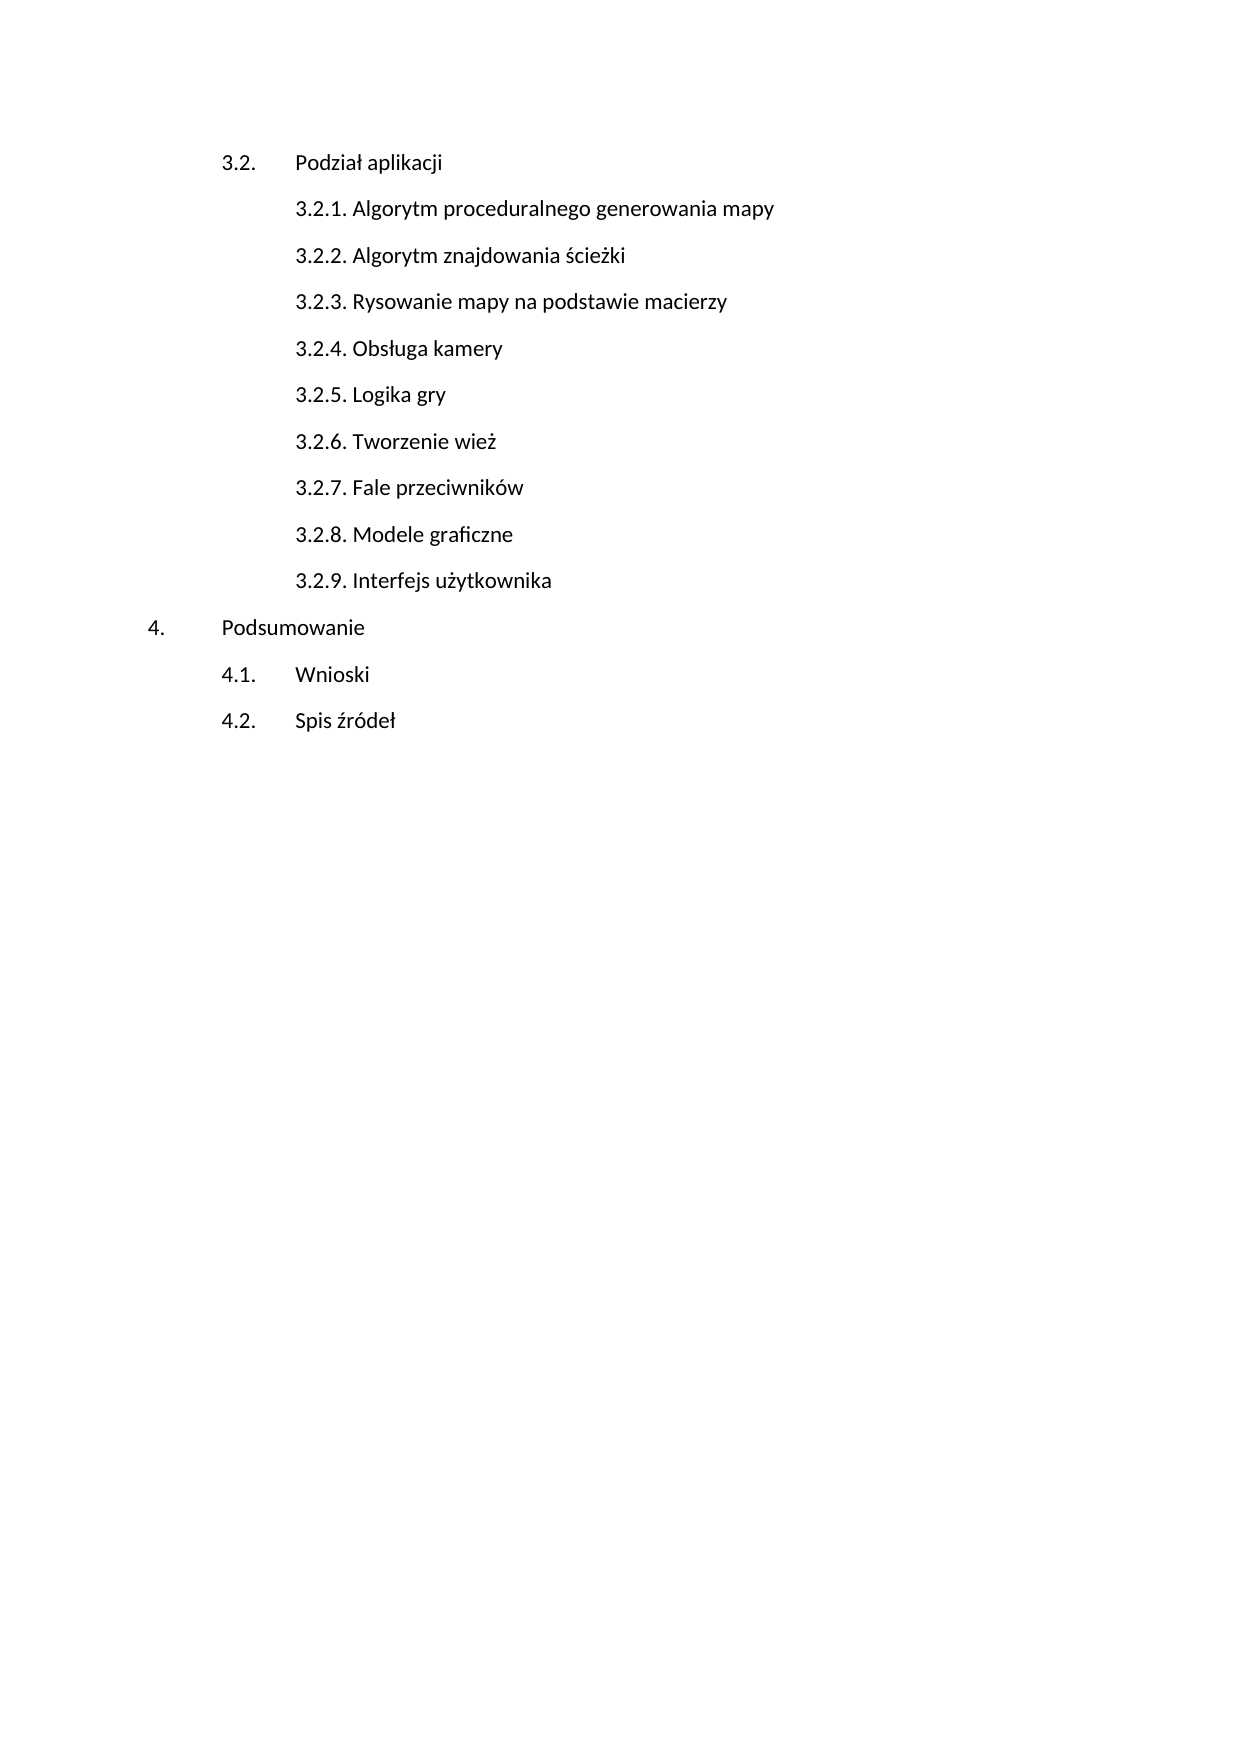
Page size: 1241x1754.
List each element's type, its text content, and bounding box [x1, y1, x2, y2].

text 3.2.9. Interfejs użytkownika [221, 567, 1093, 595]
text 4. Podsumowanie [148, 613, 1093, 641]
text 3.2.4. Obsługa kamery [295, 334, 1093, 362]
text 4.2. Spis źródeł [221, 706, 1093, 734]
text 3.2.8. Modele graficzne [221, 520, 1093, 548]
text 3.2. Podział aplikacji [221, 148, 1093, 176]
text 3.2.7. Fale przeciwników [221, 473, 1093, 502]
text 3.2.6. Tworzenie wież [221, 427, 1093, 455]
text 3.2.2. Algorytm znajdowania ścieżki [295, 241, 1093, 269]
text 4.1. Wnioski [221, 660, 1093, 688]
text 3.2.5. Logika gry [295, 380, 1093, 408]
text 3.2.1. Algorytm proceduralnego generowania mapy [221, 194, 1093, 222]
text 3.2.3. Rysowanie mapy na podstawie macierzy [295, 287, 1093, 315]
